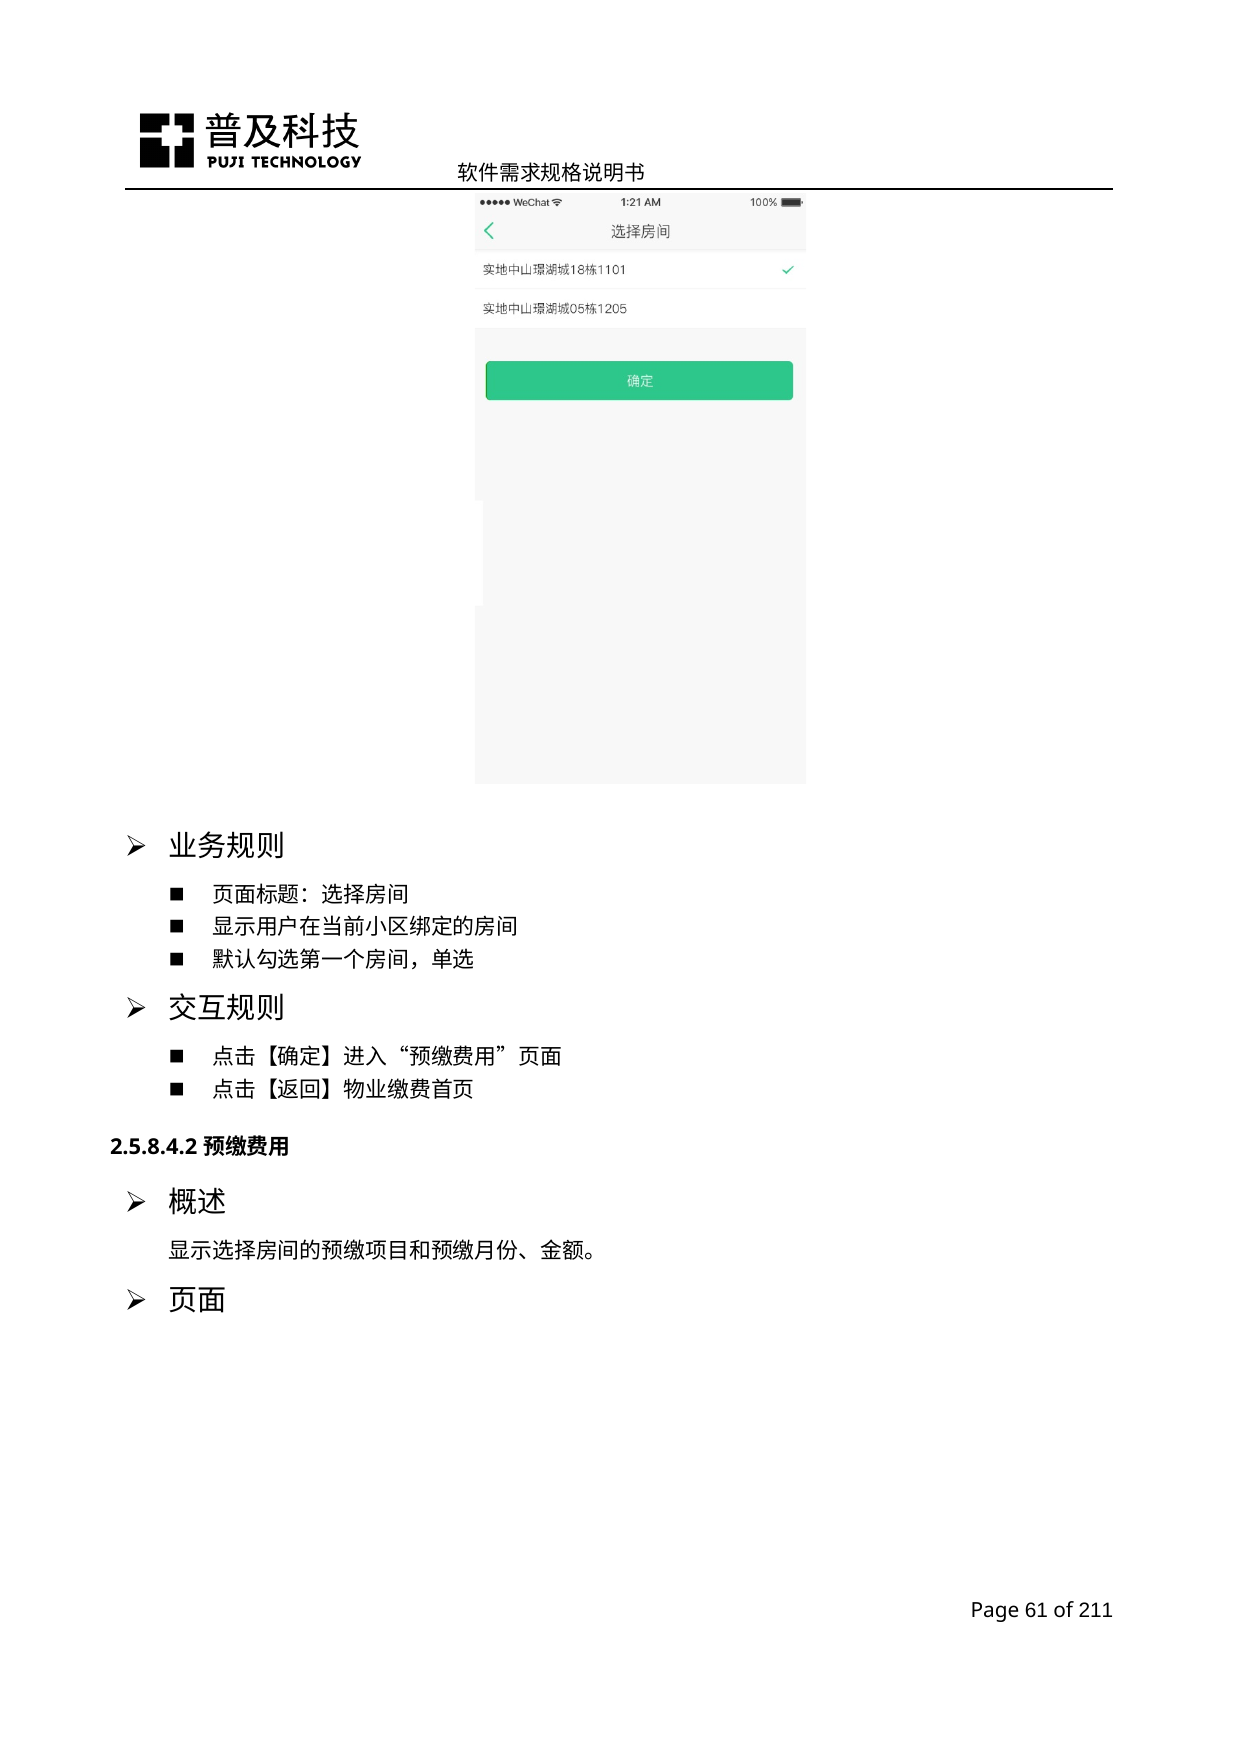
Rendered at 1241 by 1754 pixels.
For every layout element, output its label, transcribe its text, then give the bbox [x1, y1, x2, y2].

list 交互规则 [124, 974, 1113, 1039]
list 显示用户在当前小区绑定的房间 [168, 909, 1113, 941]
list 显示选择房间的预缴项目和预缴月份、金额。 [168, 1232, 1113, 1265]
list 点击【确定】进入“预缴费用”页面 [168, 1039, 1113, 1071]
list 页面 [124, 1265, 1113, 1330]
list 概述 [124, 1167, 1113, 1232]
list 默认勾选第一个房间，单选 [168, 941, 1113, 974]
picture [124, 103, 365, 180]
list 点击【返回】物业缴费首页 [168, 1071, 1113, 1104]
list 业务规则 [124, 811, 1113, 876]
list 页面标题：选择房间 [168, 876, 1113, 909]
subtitle 预缴费用 [110, 1129, 1092, 1161]
picture [474, 193, 807, 784]
